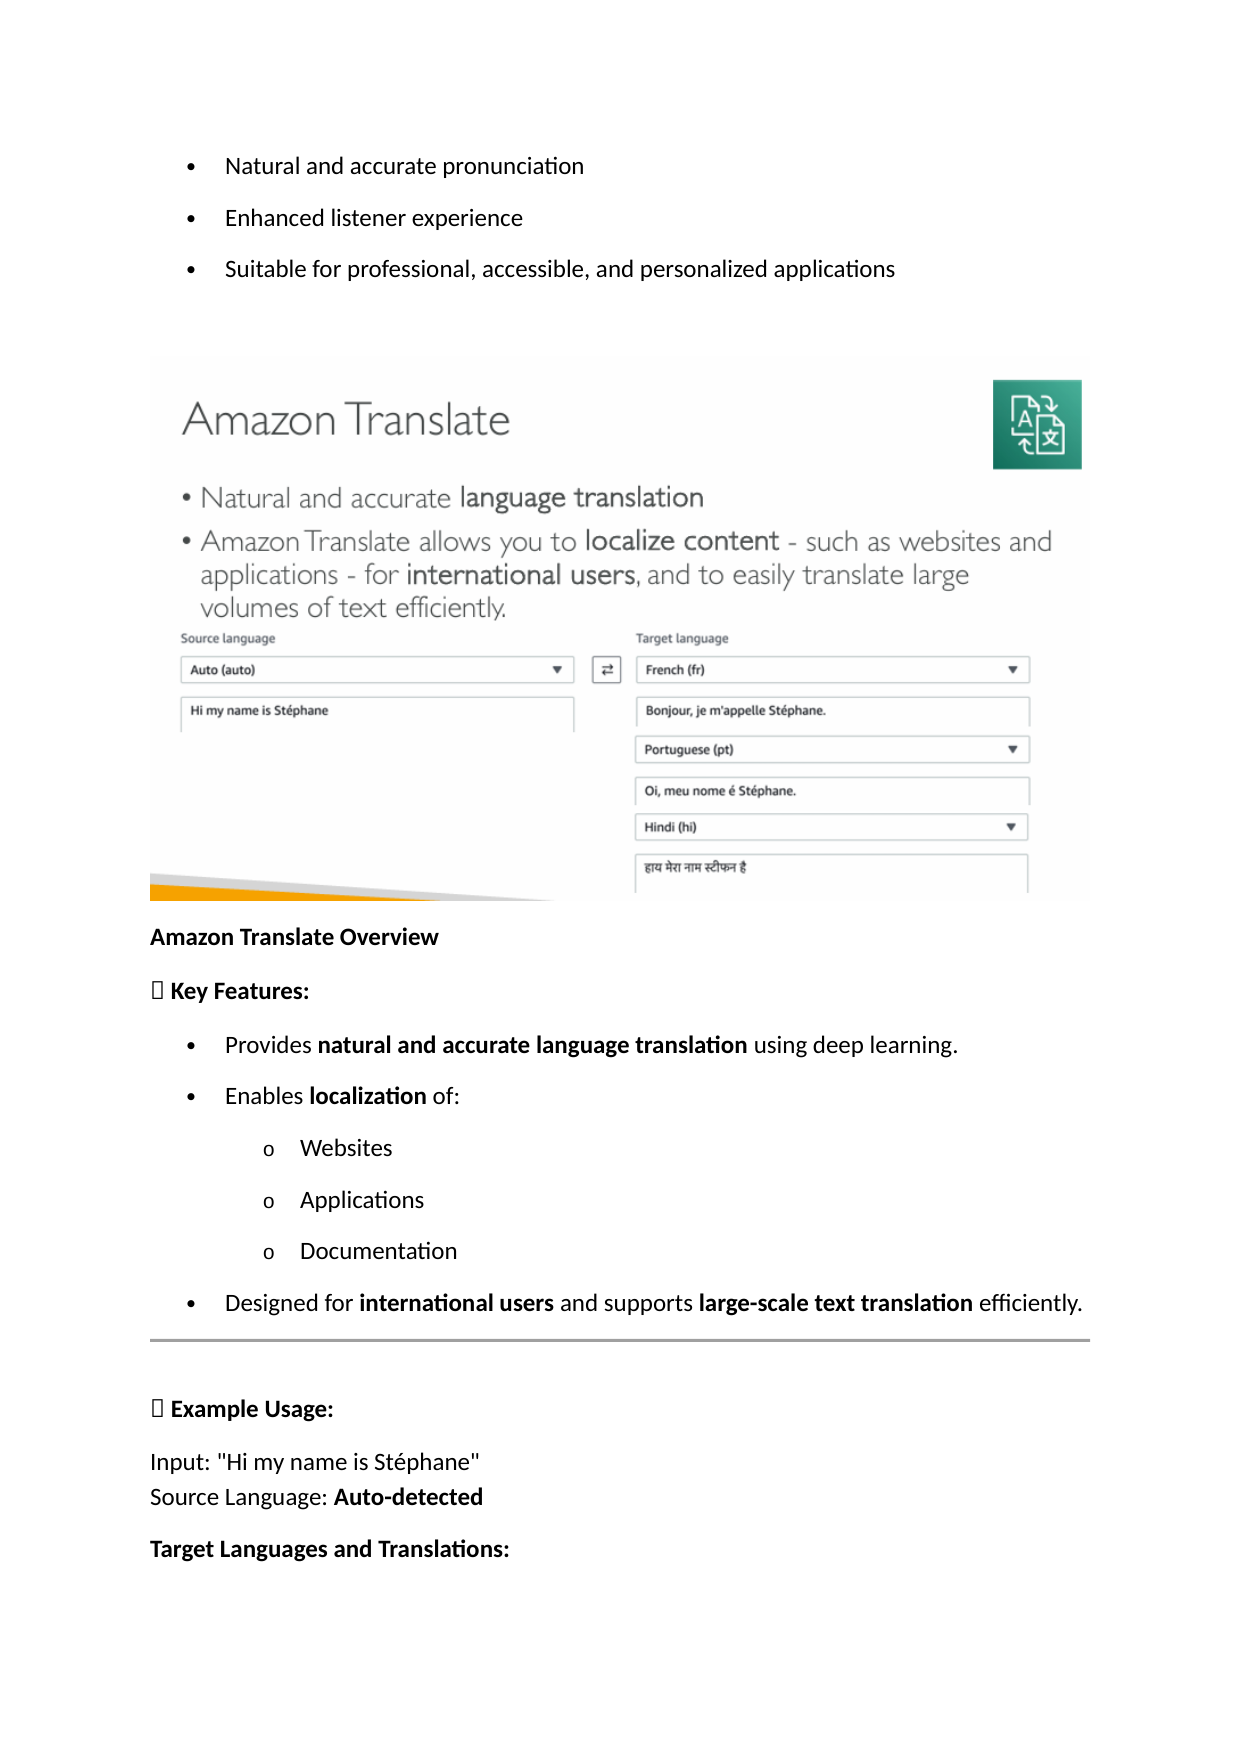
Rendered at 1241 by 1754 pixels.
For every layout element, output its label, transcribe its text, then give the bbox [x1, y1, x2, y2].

picture [150, 356, 1091, 901]
list Enhanced listener experience [187, 202, 1090, 232]
text Target Languages and Translations: [150, 1533, 1090, 1563]
text Amazon Translate Overview [150, 921, 1090, 952]
list Suitable for professional, accessible, and personalized applications [187, 253, 1090, 284]
list Designed for international users and supports large-scale text translation efficiently. [187, 1287, 1090, 1318]
text 🔤 Example Usage: [150, 1390, 1090, 1424]
list Websites [262, 1132, 1090, 1163]
text ✅ Key Features: [150, 973, 1090, 1007]
list Documentation [262, 1235, 1090, 1266]
list Applications [262, 1184, 1090, 1214]
text Input: "Hi my name is Stéphane" Source Language: Auto-detected [150, 1446, 1090, 1512]
list Natural and accurate pronunciation [187, 150, 1090, 181]
list Enables localization of: [187, 1080, 1090, 1111]
list Provides natural and accurate language translation using deep learning. [187, 1029, 1090, 1059]
